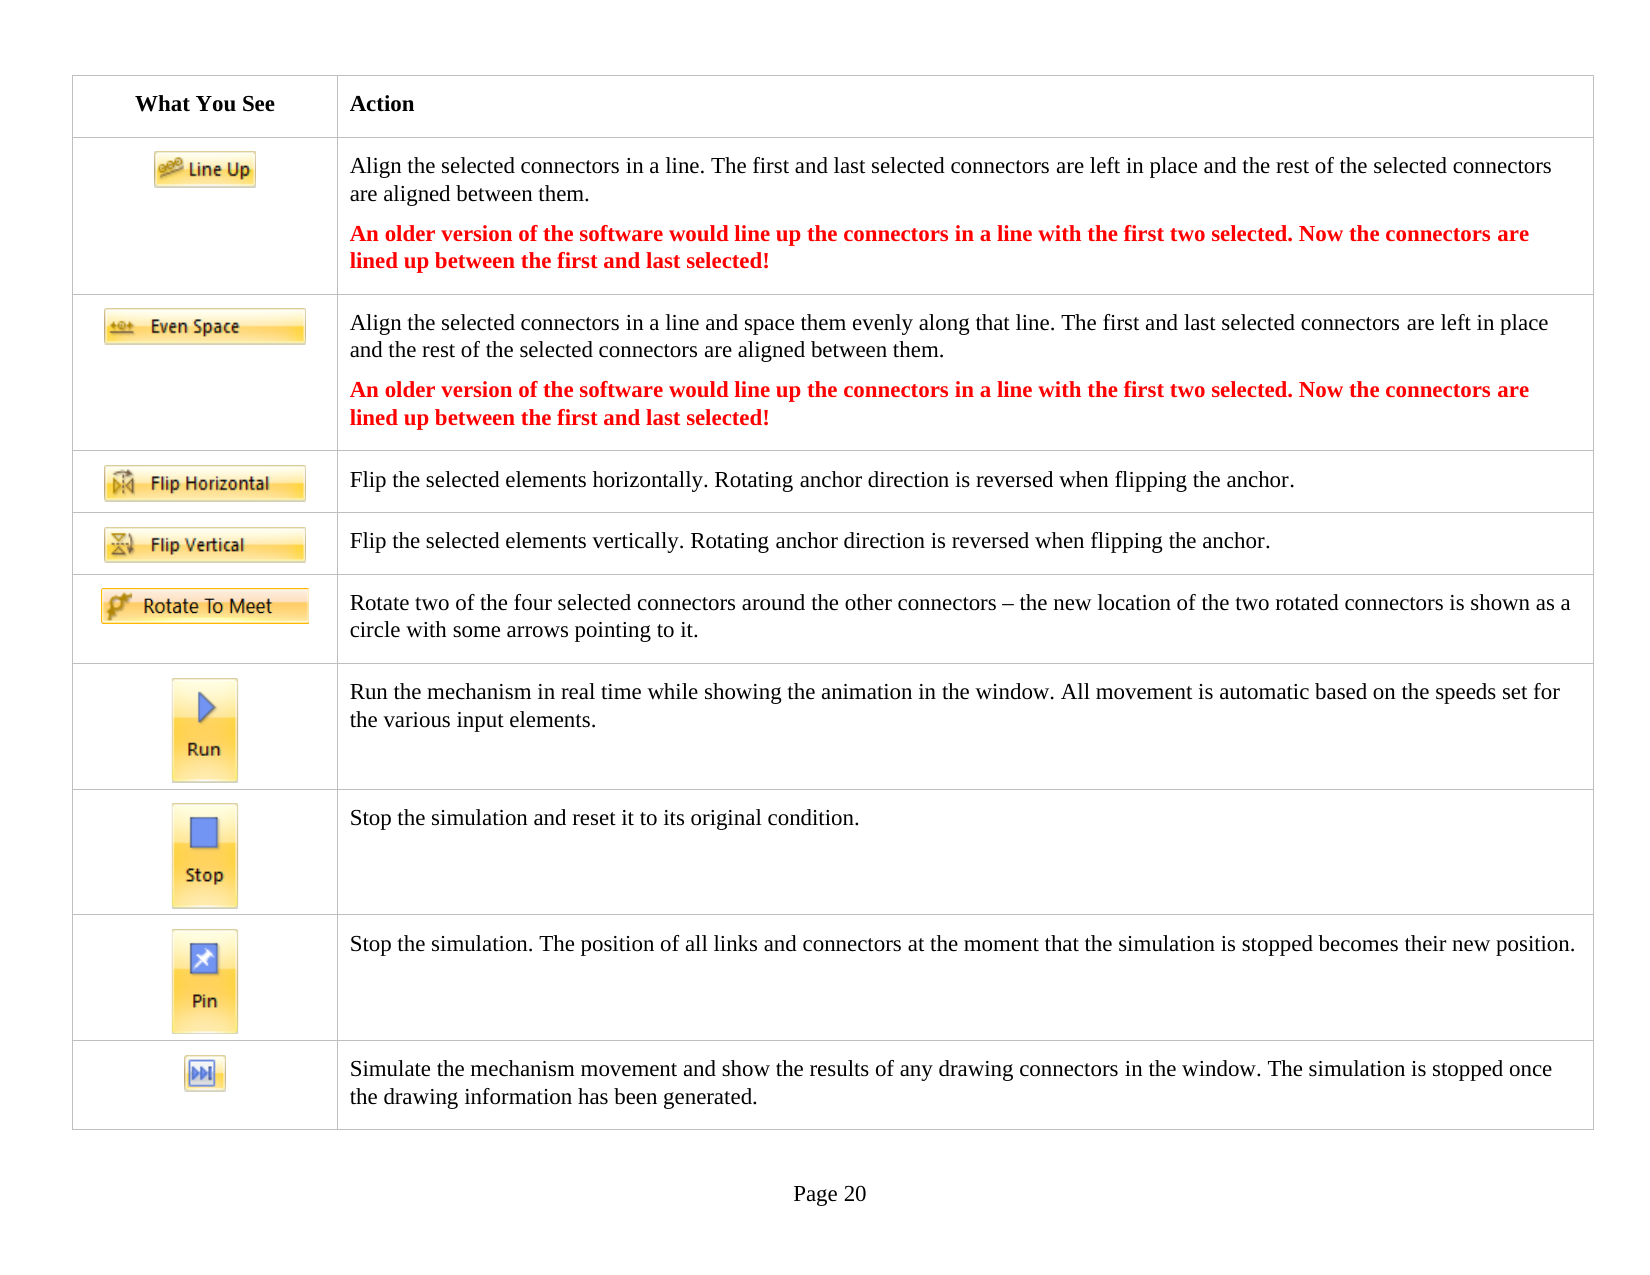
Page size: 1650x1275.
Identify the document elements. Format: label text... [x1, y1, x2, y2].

table_cell [73, 1041, 337, 1129]
picture [104, 527, 306, 563]
table_cell Run the mechanism in real time while showing the animation in the window. All movement is automatic based on the speeds set for the various input elements. [338, 664, 1593, 788]
picture [104, 308, 306, 345]
table_cell [73, 575, 337, 663]
table_cell [73, 664, 337, 788]
picture [154, 151, 256, 188]
table_cell Stop the simulation and reset it to its original condition. [338, 790, 1593, 914]
picture [101, 588, 309, 624]
table_header What You See [73, 76, 337, 137]
table_cell Rotate two of the four selected connectors around the other connectors – the new location of the two rotated connectors is shown as a circle with some arrows pointing to it. [338, 575, 1593, 663]
table_cell [73, 138, 337, 293]
table_cell Flip the selected elements vertically. Rotating anchor direction is reversed when flipping the anchor. [338, 513, 1593, 573]
table_cell Flip the selected elements horizontally. Rotating anchor direction is reversed when flipping the anchor. [338, 451, 1593, 512]
table_cell [73, 451, 337, 512]
picture [171, 929, 239, 1034]
table_cell Align the selected connectors in a line. The first and last selected connectors are left in place and the rest of the selected connectors are aligned between them. An older version of the software would line up the connectors in a line with the first two selected. Now the connectors are lined up between the first and last selected! [338, 138, 1593, 293]
picture [171, 803, 239, 909]
table_cell [73, 295, 337, 450]
table_cell [73, 915, 337, 1040]
picture [104, 465, 306, 502]
table_cell [73, 790, 337, 914]
picture [184, 1055, 226, 1092]
table_cell Simulate the mechanism movement and show the results of any drawing connectors in the window. The simulation is stopped once the drawing information has been generated. [338, 1041, 1593, 1129]
table_header Action [338, 76, 1593, 137]
picture [171, 678, 239, 783]
table_cell [73, 513, 337, 573]
table_cell Stop the simulation. The position of all links and connectors at the moment that the simulation is stopped becomes their new position. [338, 915, 1593, 1040]
table_cell Align the selected connectors in a line and space them evenly along that line. The first and last selected connectors are left in place and the rest of the selected connectors are aligned between them. An older version of the software would line up the connectors in a line with the first two selected. Now the connectors are lined up between the first and last selected! [338, 295, 1593, 450]
